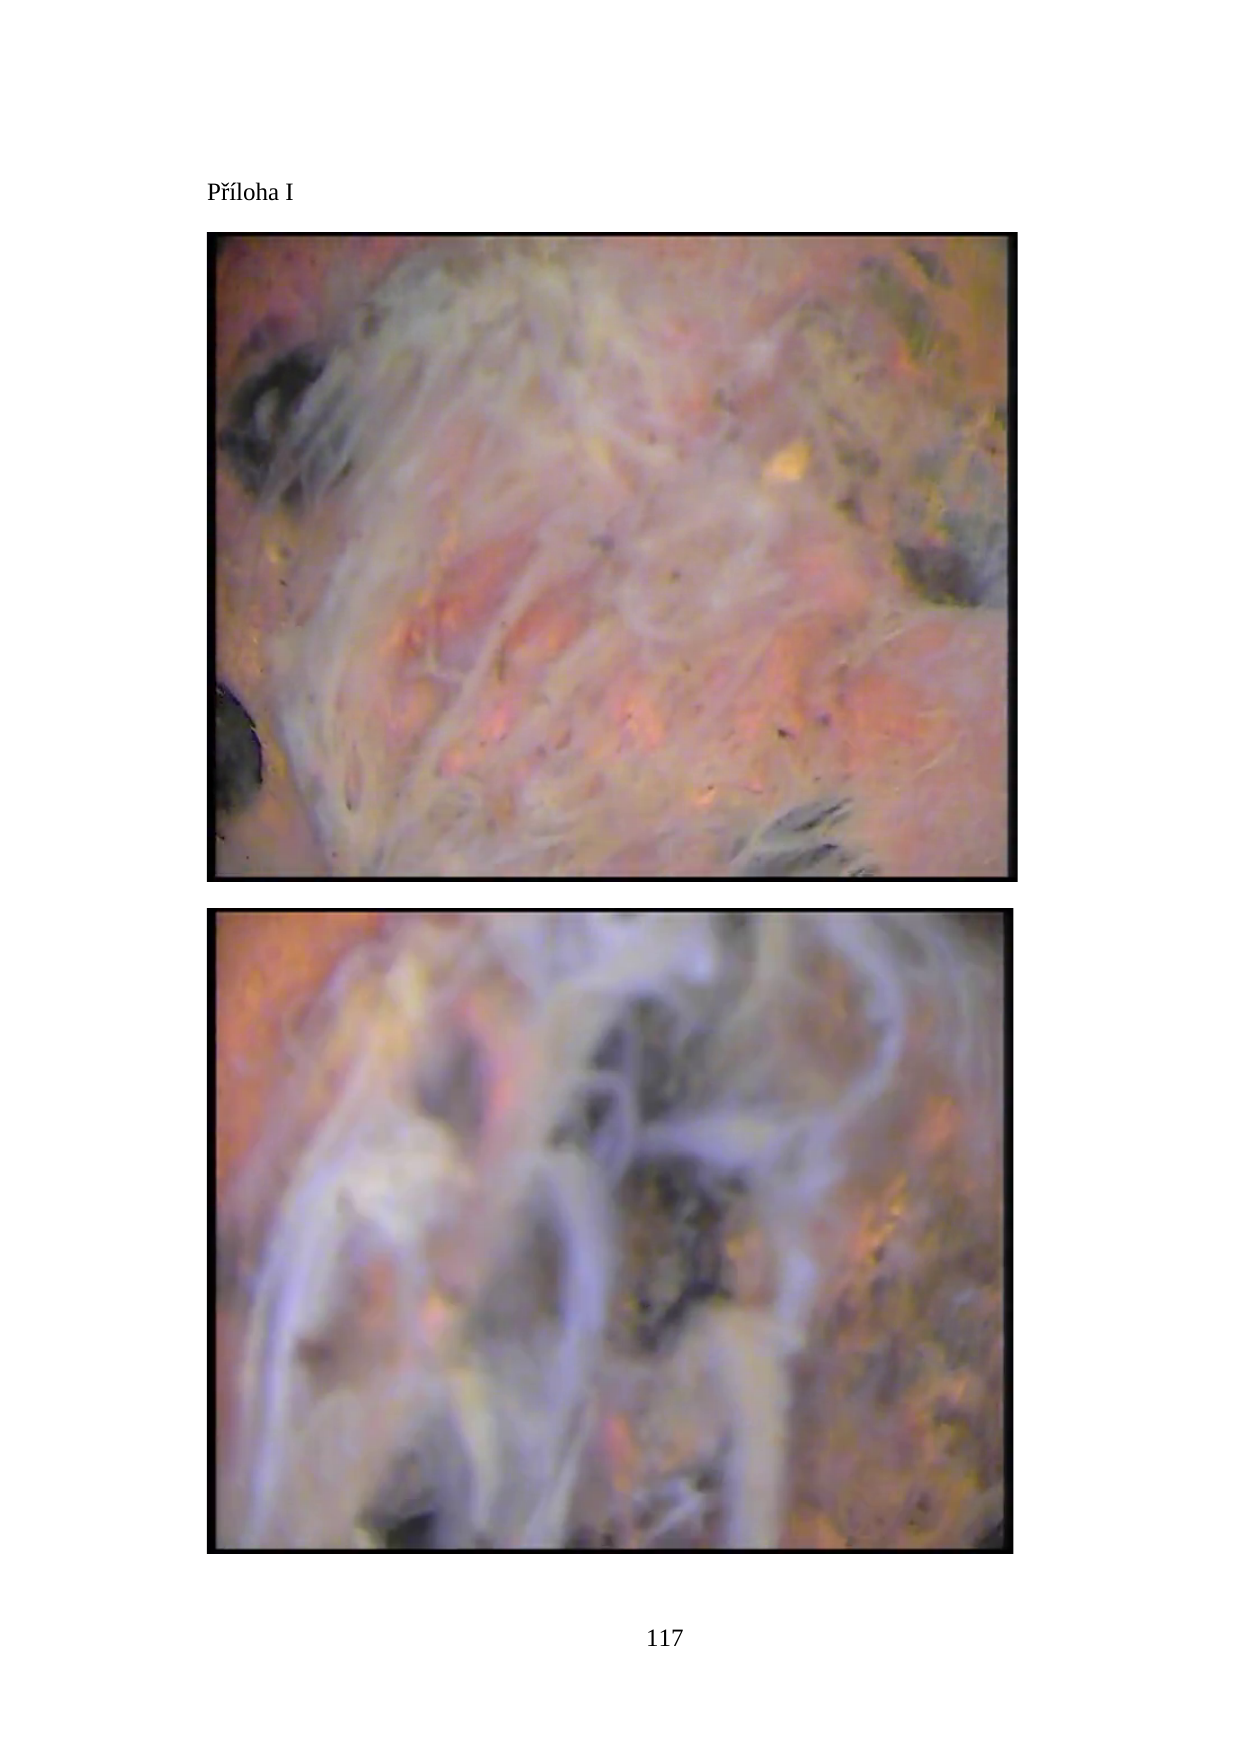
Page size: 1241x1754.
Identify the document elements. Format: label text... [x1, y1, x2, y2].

picture [206, 908, 1014, 1554]
text Příloha I [207, 177, 1122, 206]
picture [206, 232, 1018, 882]
